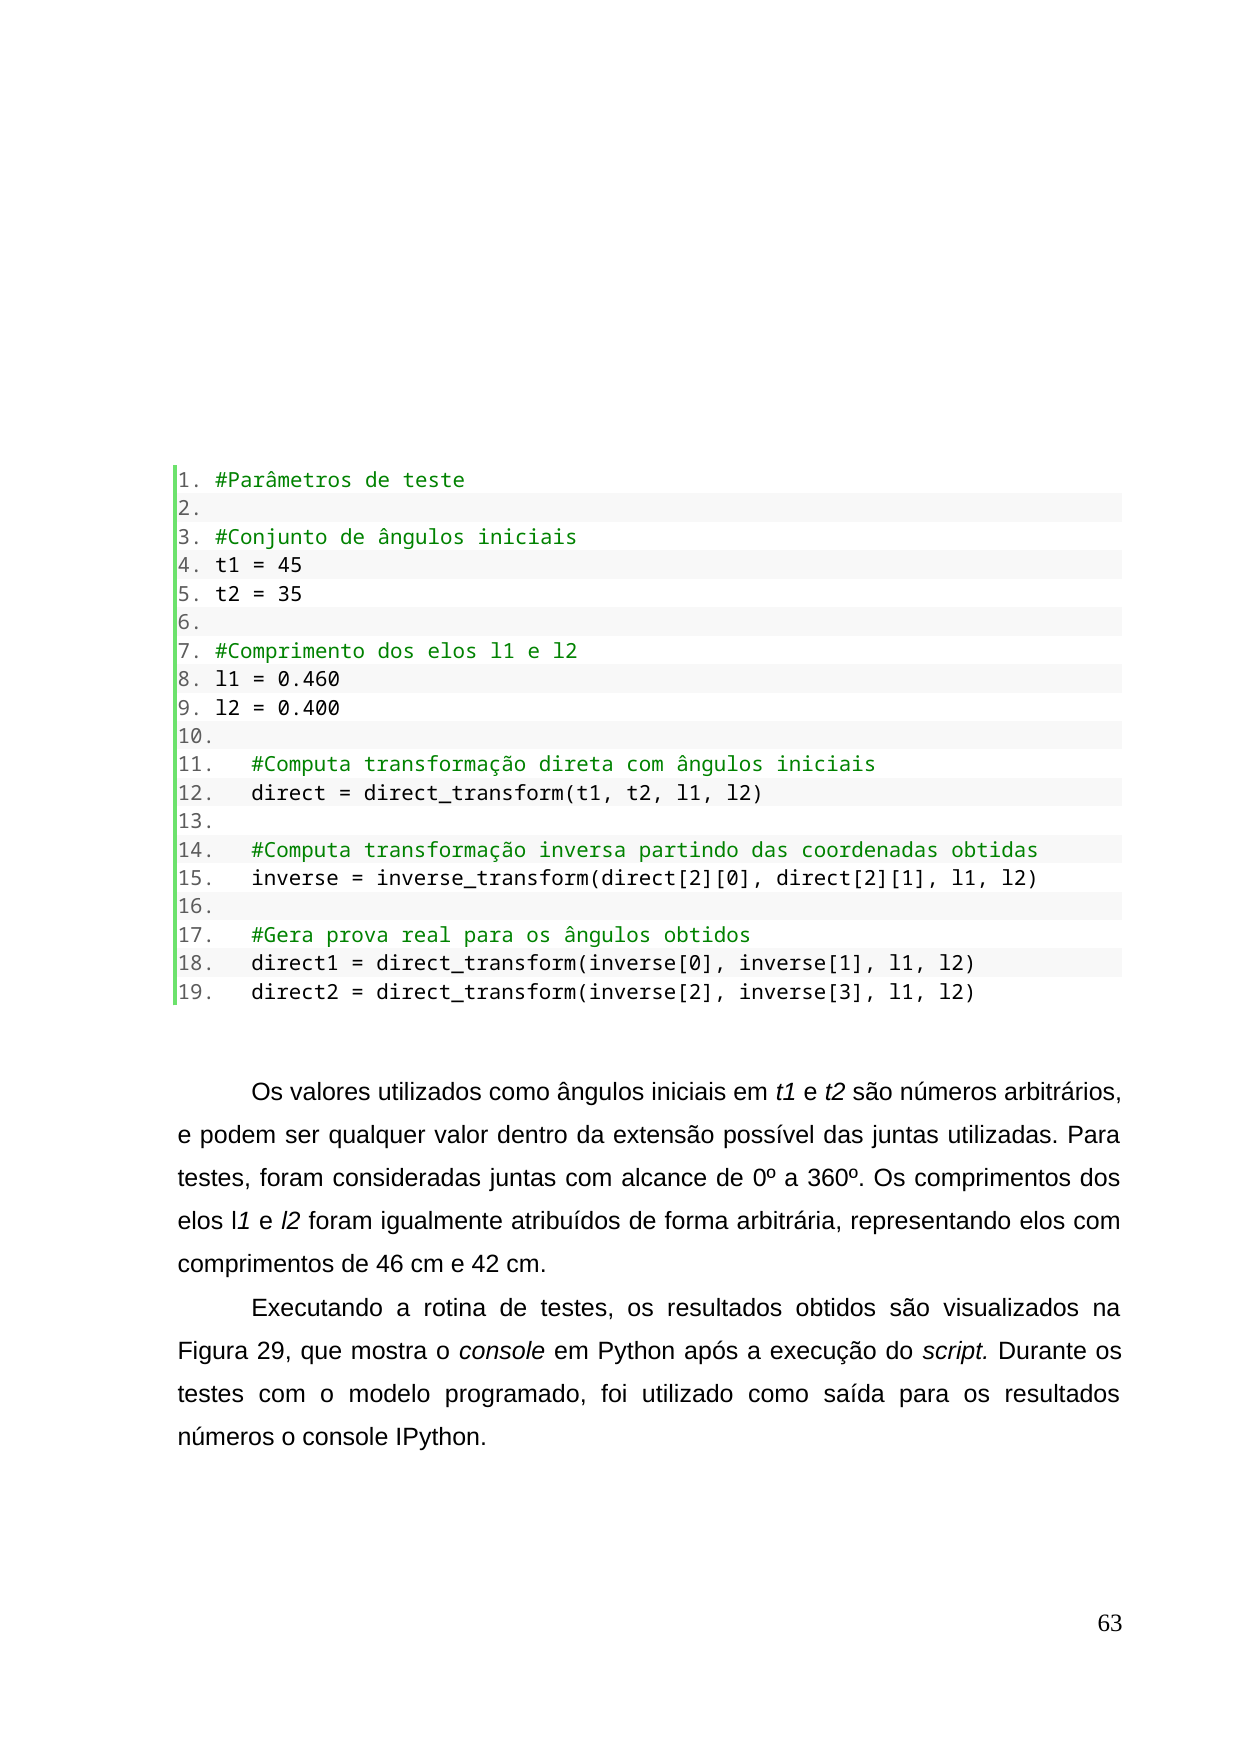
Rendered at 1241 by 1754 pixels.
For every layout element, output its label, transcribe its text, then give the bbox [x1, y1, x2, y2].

list direct1 = direct_transform(inverse[0], inverse[1], l1, l2) [177, 948, 1122, 977]
list l2 = 0.400 [177, 693, 1122, 721]
list #Conjunto de ângulos iniciais [177, 522, 1122, 550]
text Executando a rotina de testes, os resultados obtidos são visualizados na Figura 29, que mostra o console em Python após a execução do script. Durante os testes com o modelo programado, foi utilizado como saída para os resultados números o console IPython. [177, 1293, 1122, 1451]
list #Comprimento dos elos l1 e l2 [177, 636, 1122, 664]
list inverse = inverse_transform(direct[2][0], direct[2][1], l1, l2) [177, 863, 1122, 892]
list #Computa transformação direta com ângulos iniciais [177, 749, 1122, 778]
text Os valores utilizados como ângulos iniciais em t1 e t2 são números arbitrários, e podem ser qualquer valor dentro da extensão possível das juntas utilizadas. Para testes, foram consideradas juntas com alcance de 0º a 360º. Os comprimentos dos elos l1 e l2 foram igualmente atribuídos de forma arbitrária, representando elos com comprimentos de 46 cm e 42 cm. [177, 1077, 1122, 1278]
list #Gera prova real para os ângulos obtidos [177, 920, 1122, 948]
list t2 = 35 [177, 579, 1122, 607]
list #Parâmetros de teste [177, 465, 1122, 493]
list t1 = 45 [177, 550, 1122, 579]
list direct2 = direct_transform(inverse[2], inverse[3], l1, l2) [177, 977, 1122, 1005]
list l1 = 0.460 [177, 664, 1122, 693]
list direct = direct_transform(t1, t2, l1, l2) [177, 778, 1122, 806]
list #Computa transformação inversa partindo das coordenadas obtidas [177, 835, 1122, 863]
